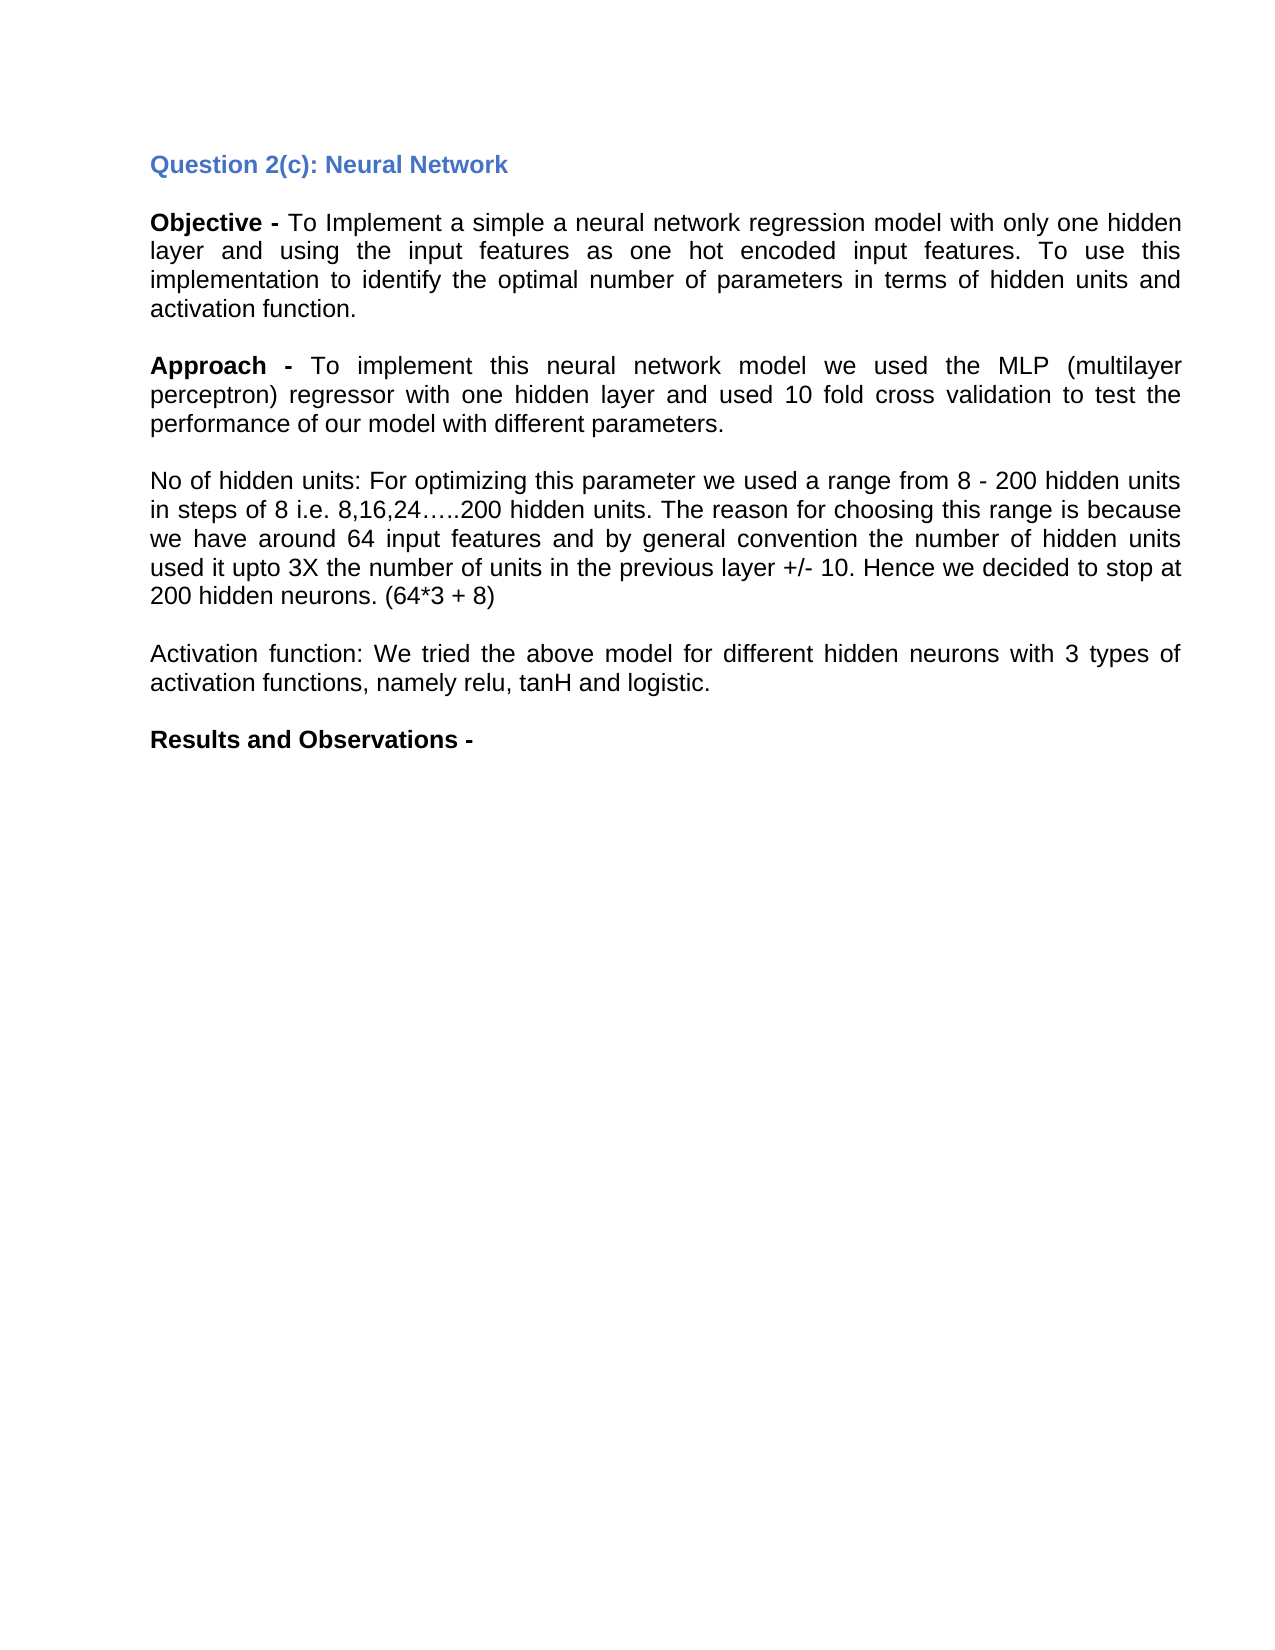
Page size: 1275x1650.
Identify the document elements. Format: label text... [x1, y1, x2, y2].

text Approach - To implement this neural network model we used the MLP (multilayer perceptron) regressor with one hidden layer and used 10 fold cross validation to test the performance of our model with different parameters. [150, 351, 1183, 437]
text Question 2(c): Neural Network [150, 150, 1183, 179]
text No of hidden units: For optimizing this parameter we used a range from 8 - 200 hidden units in steps of 8 i.e. 8,16,24…..200 hidden units. The reason for choosing this range is because we have around 64 input features and by general convention the number of hidden units used it upto 3X the number of units in the previous layer +/- 10. Hence we decided to stop at 200 hidden neurons. (64*3 + 8) [150, 466, 1183, 610]
text Activation function: We tried the above model for different hidden neurons with 3 types of activation functions, namely relu, tanH and logistic. [150, 639, 1183, 696]
text Objective - To Implement a simple a neural network regression model with only one hidden layer and using the input features as one hot encoded input features. To use this implementation to identify the optimal number of parameters in terms of hidden units and activation function. [150, 207, 1183, 322]
text Results and Observations - [150, 725, 1183, 754]
